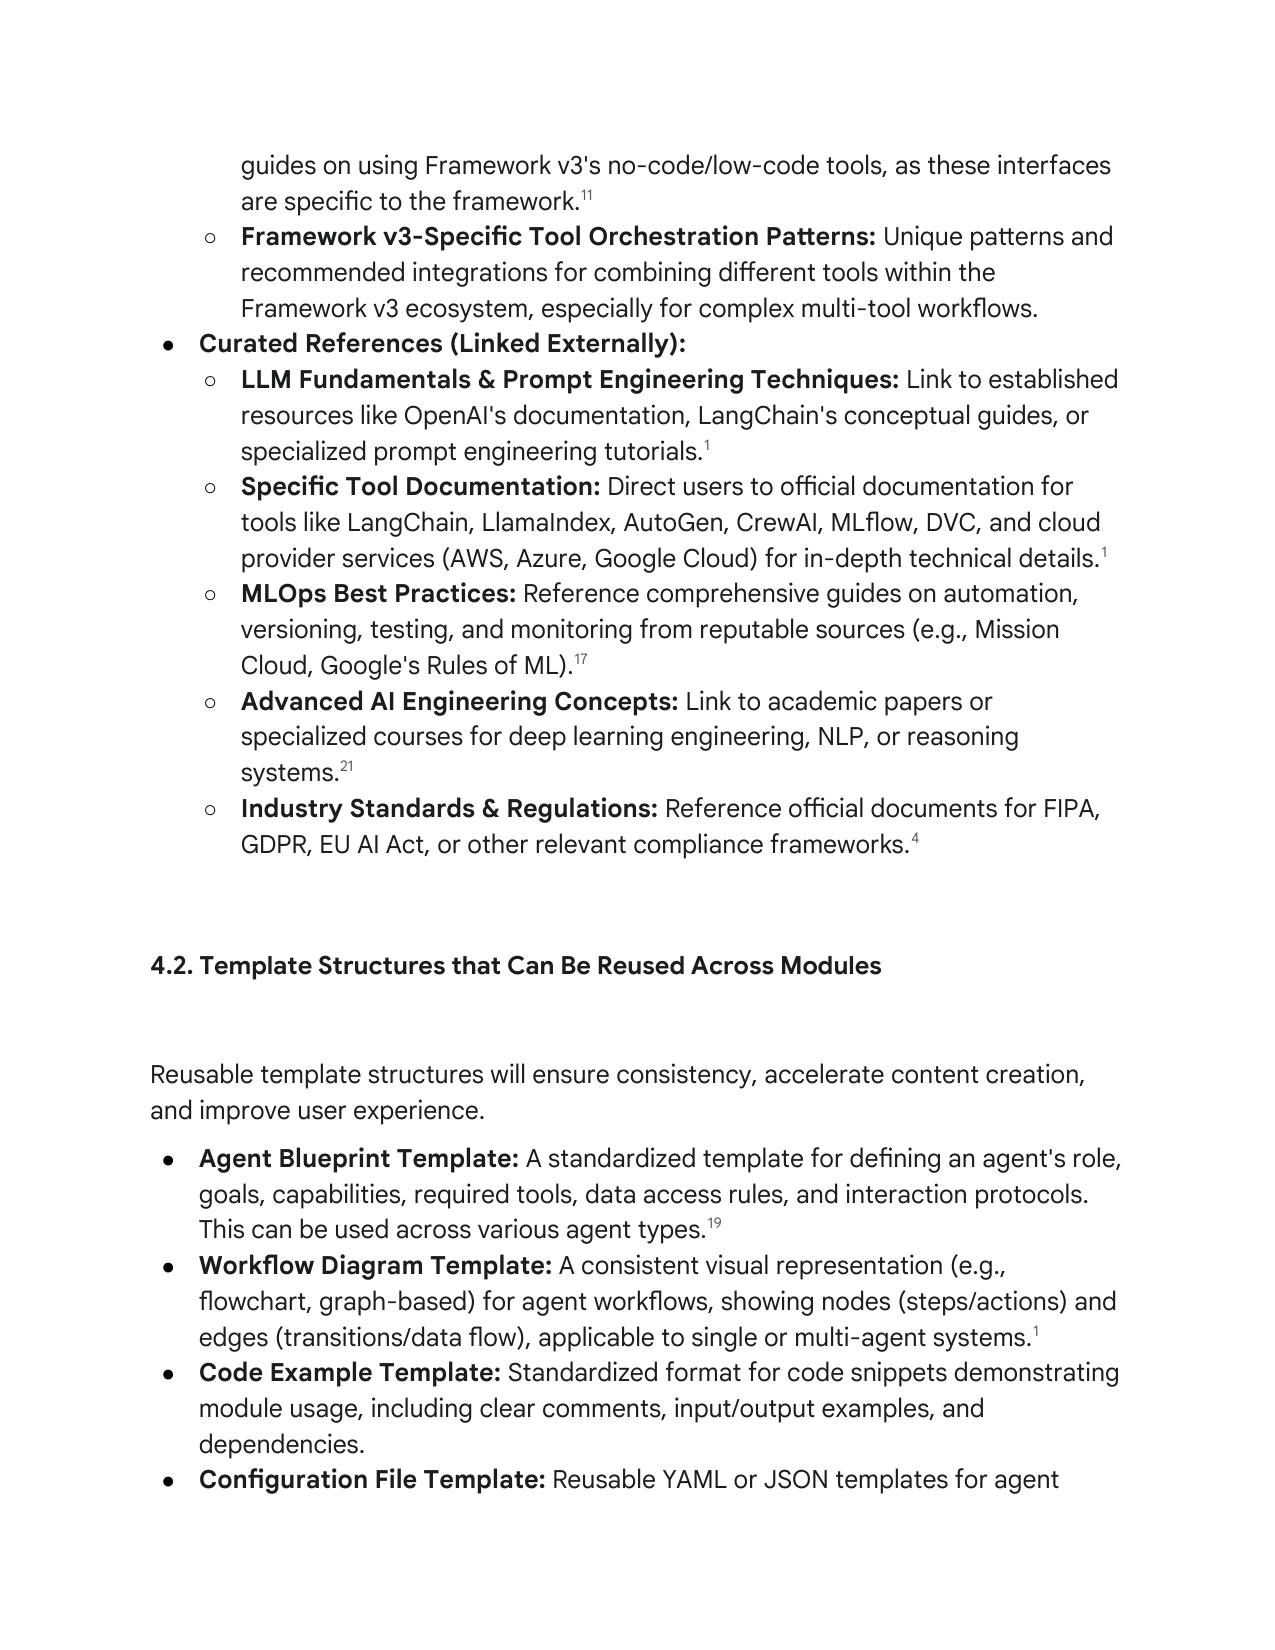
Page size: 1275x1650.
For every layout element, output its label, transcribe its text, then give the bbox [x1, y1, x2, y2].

text Reusable template structures will ensure consistency, accelerate content creation, and improve user experience. [150, 1059, 1125, 1126]
list MLOps Best Practices: Reference comprehensive guides on automation, versioning, testing, and monitoring from reputable sources (e.g., Mission Cloud, Google's Rules of ML).17 [203, 579, 1125, 682]
list Agent Blueprint Template: A standardized template for defining an agent's role, goals, capabilities, required tools, data access rules, and interaction protocols. This can be used across various agent types.19 [161, 1143, 1125, 1246]
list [161, 1465, 1125, 1496]
list Curated References (Linked Externally): [161, 329, 1125, 360]
list Framework v3-Specific Tool Orchestration Patterns: Unique patterns and recommended integrations for combining different tools within the Framework v3 ecosystem, especially for complex multi-tool workflows. [203, 221, 1125, 324]
subtitle 4.2. Template Structures that Can Be Reused Across Modules [150, 950, 1125, 982]
list Specific Tool Documentation: Direct users to official documentation for tools like LangChain, LlamaIndex, AutoGen, CrewAI, MLflow, DVC, and cloud provider services (AWS, Azure, Google Cloud) for in-depth technical details.1 [203, 472, 1125, 574]
list Advanced AI Engineering Concepts: Link to academic papers or specialized courses for deep learning engineering, NLP, or reasoning systems.21 [203, 686, 1125, 789]
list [203, 150, 1125, 217]
list Code Example Template: Standardized format for code snippets demonstrating module usage, including clear comments, input/output examples, and dependencies. [161, 1358, 1125, 1460]
list Workflow Diagram Template: A consistent visual representation (e.g., flowchart, graph-based) for agent workflows, showing nodes (steps/actions) and edges (transitions/data flow), applicable to single or multi-agent systems.1 [161, 1250, 1125, 1353]
list Industry Standards & Regulations: Reference official documents for FIPA, GDPR, EU AI Act, or other relevant compliance frameworks.4 [203, 793, 1125, 860]
list LLM Fundamentals & Prompt Engineering Techniques: Link to established resources like OpenAI's documentation, LangChain's conceptual guides, or specialized prompt engineering tutorials.1 [203, 364, 1125, 467]
